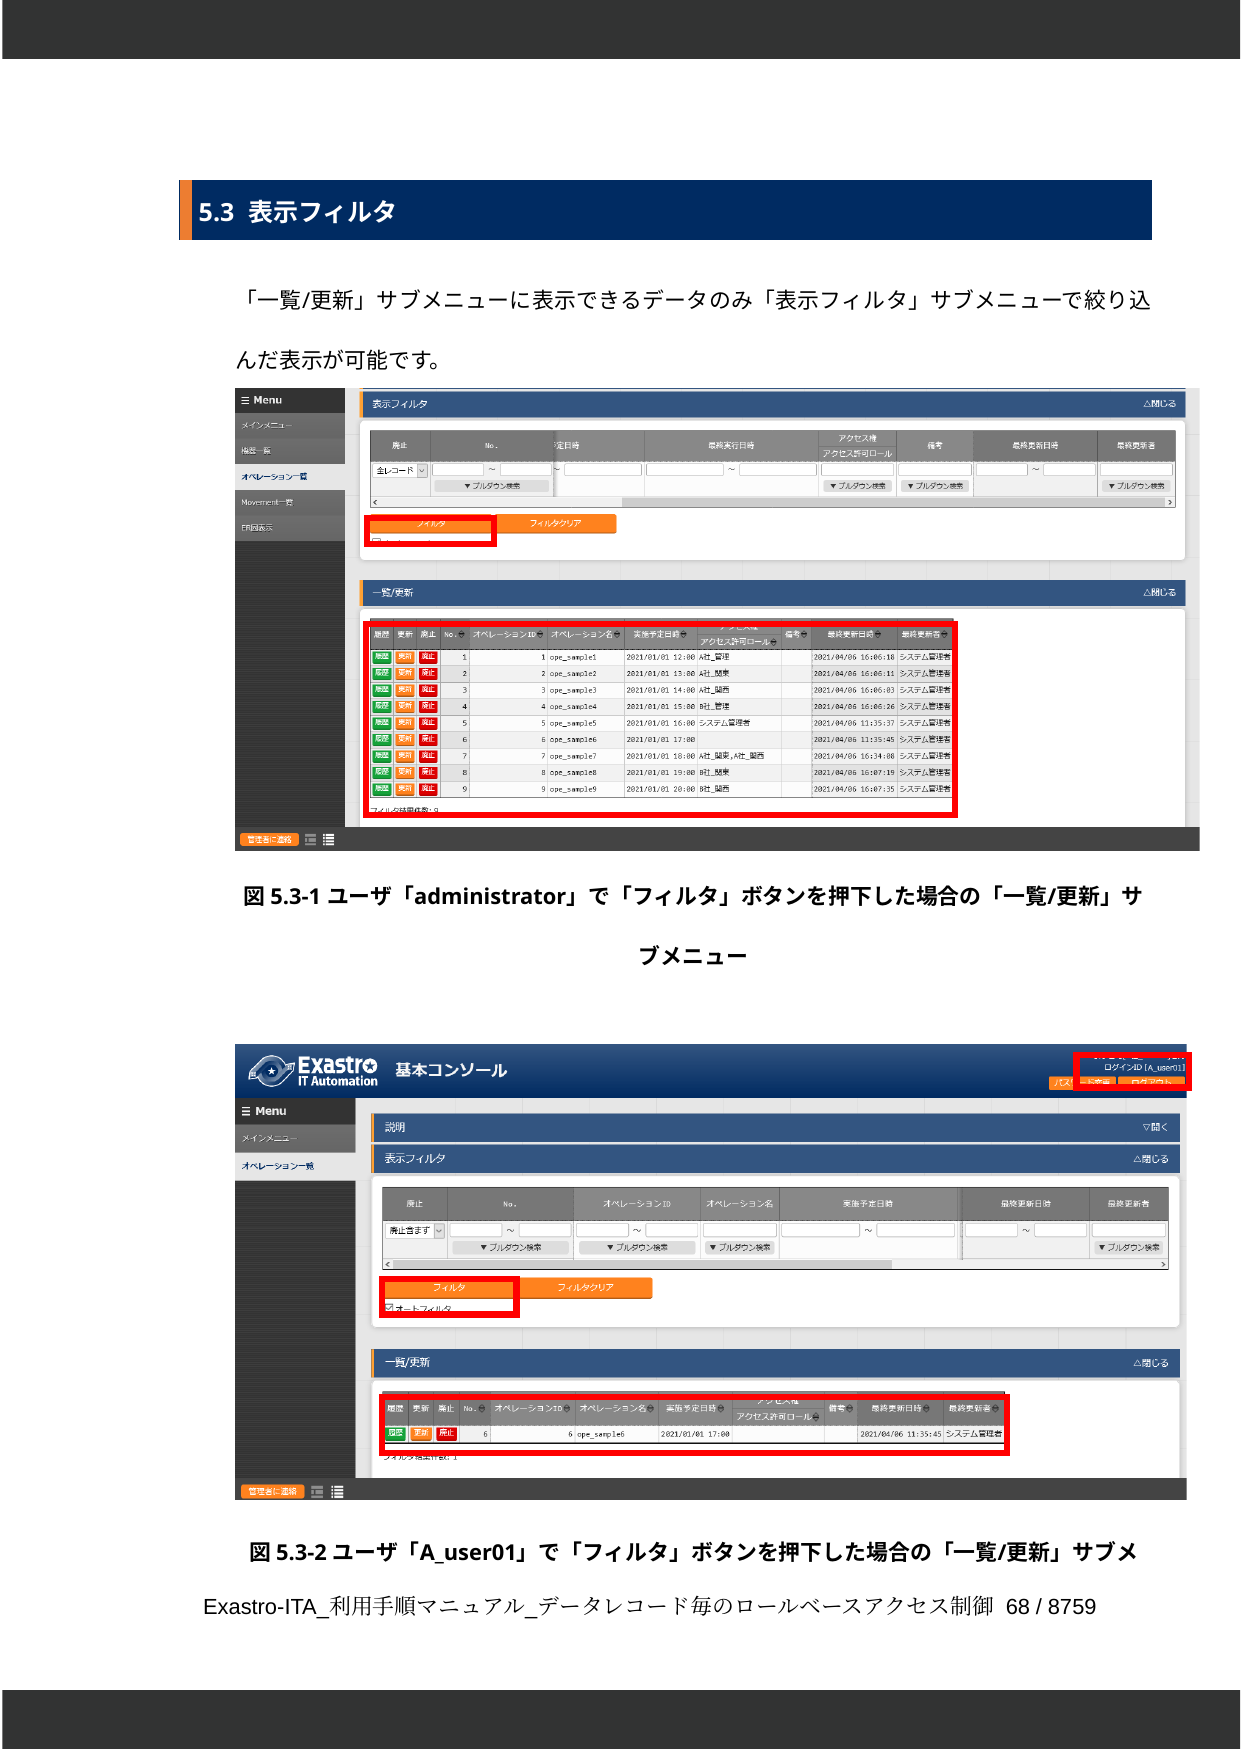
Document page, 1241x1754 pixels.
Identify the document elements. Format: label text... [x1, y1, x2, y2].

picture [2, 0, 1241, 59]
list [235, 1521, 1152, 1581]
list 図 5.3-1 ユーザ「administrator」で「フィルタ」ボタンを押下した場合の「一覧/更新」サブメニュー [235, 866, 1152, 985]
list 「一覧/更新」サブメニューに表示できるデータのみ「表示フィルタ」サブメニューで絞り込んだ表示が可能です。 [235, 270, 1152, 388]
picture [2, 1690, 1241, 1749]
picture [235, 1044, 1187, 1500]
picture [235, 388, 1200, 851]
subtitle 表示フィルタ [192, 180, 1152, 240]
picture [1080, 1058, 1186, 1084]
